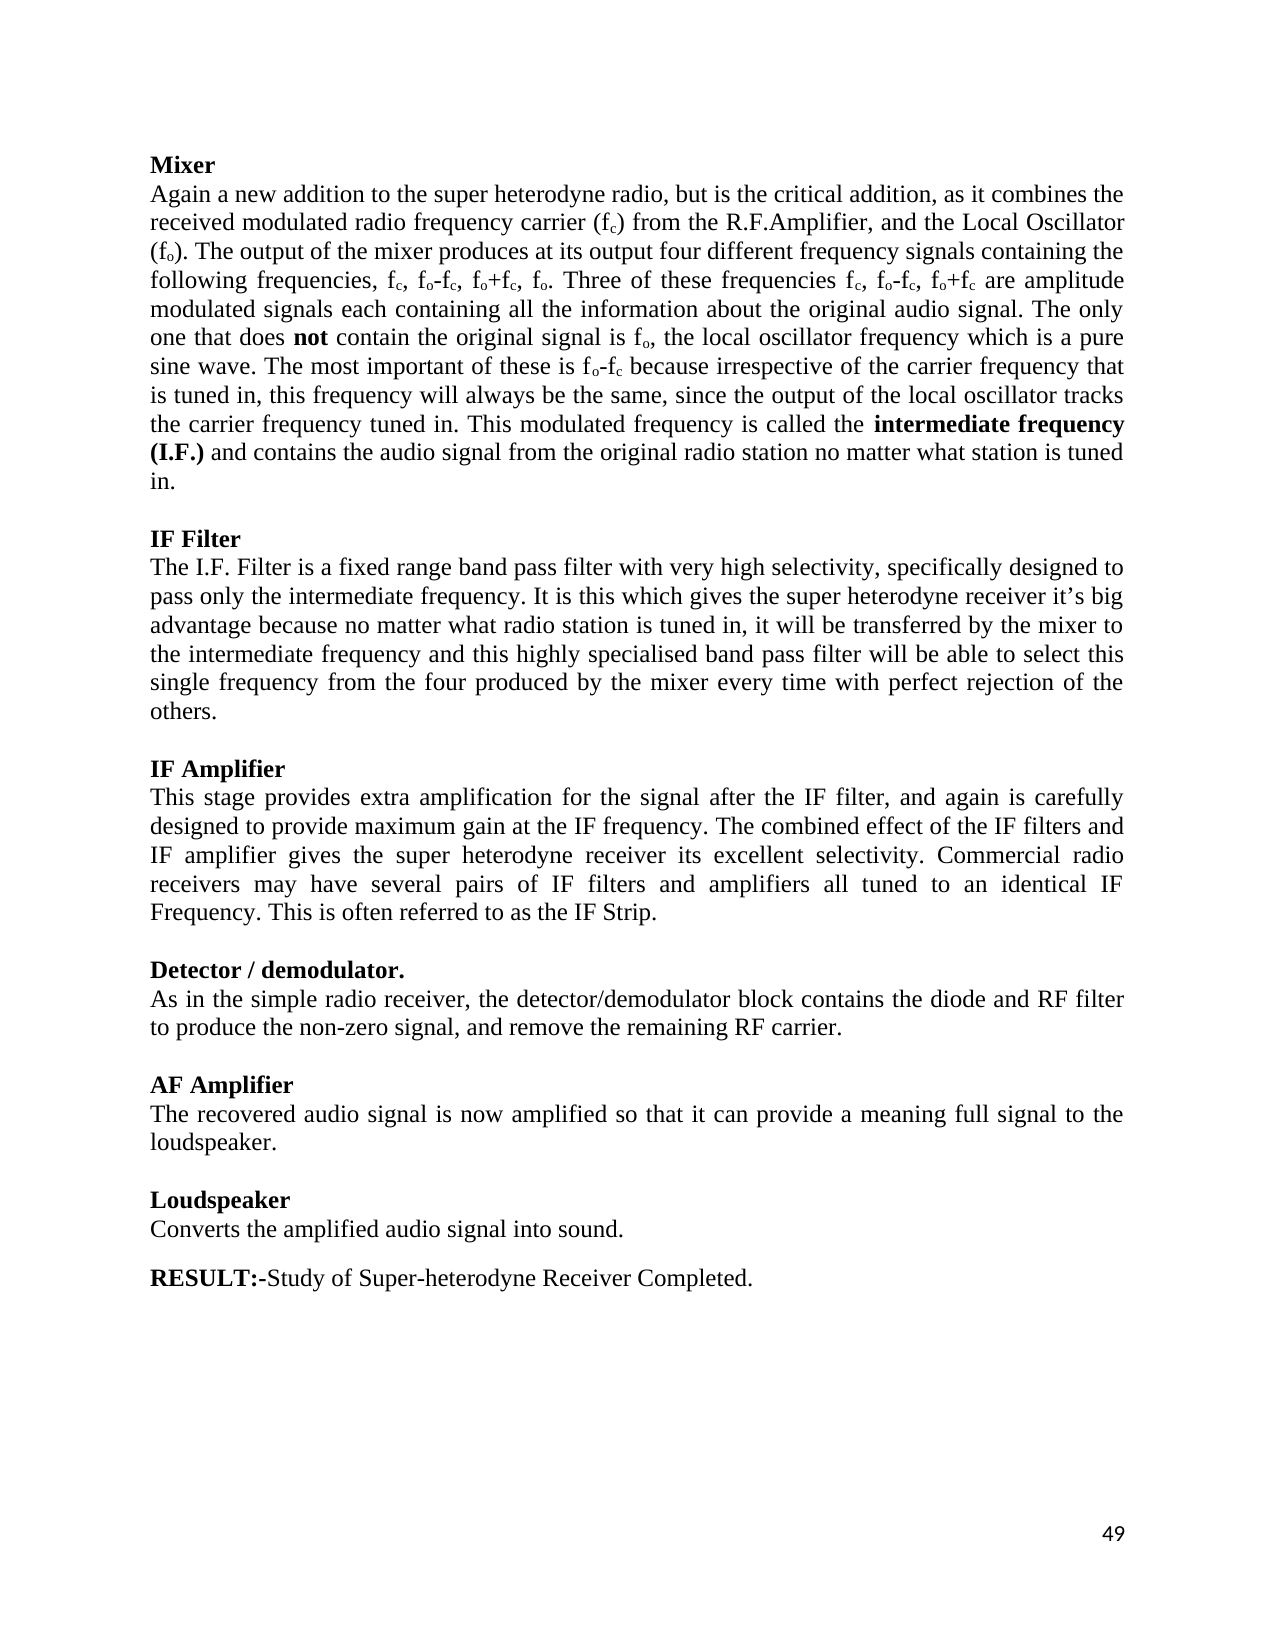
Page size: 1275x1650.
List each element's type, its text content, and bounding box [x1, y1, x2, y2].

text Again a new addition to the super heterodyne radio, but is the critical addition, as it combines the received modulated radio frequency carrier (fc) from the R.F.Amplifier, and the Local Oscillator (fo). The output of the mixer produces at its output four different frequency signals containing the following frequencies, fc, fo-fc, fo+fc, fo. Three of these frequencies fc, fo-fc, fo+fc are amplitude modulated signals each containing all the information about the original audio signal. The only one that does not contain the original signal is fo, the local oscillator frequency which is a pure sine wave. The most important of these is fo-fc because irrespective of the carrier frequency that is tuned in, this frequency will always be the same, since the output of the local oscillator tracks the carrier frequency tuned in. This modulated frequency is called the intermediate frequency (I.F.) and contains the audio signal from the original radio station no matter what station is tuned in. [150, 179, 1125, 495]
text Mixer [150, 150, 1125, 179]
text As in the simple radio receiver, the detector/demodulator block contains the diode and RF filter to produce the non-zero signal, and remove the remaining RF carrier. [150, 984, 1125, 1041]
text IF Amplifier [150, 754, 1125, 782]
text RESULT:-Study of Super-heterodyne Receiver Completed. [150, 1263, 1125, 1292]
text The I.F. Filter is a fixed range band pass filter with very high selectivity, specifically designed to pass only the intermediate frequency. It is this which gives the super heterodyne receiver it’s big advantage because no matter what radio station is tuned in, it will be transferred by the mixer to the intermediate frequency and this highly specialised band pass filter will be able to select this single frequency from the four produced by the mixer every time with perfect rejection of the others. [150, 552, 1125, 725]
text Detector / demodulator. [150, 955, 1125, 984]
text This stage provides extra amplification for the signal after the IF filter, and again is carefully designed to provide maximum gain at the IF frequency. The combined effect of the IF filters and IF amplifier gives the super heterodyne receiver its excellent selectivity. Commercial radio receivers may have several pairs of IF filters and amplifiers all tuned to an identical IF Frequency. This is often referred to as the IF Strip. [150, 782, 1125, 926]
text The recovered audio signal is now amplified so that it can provide a meaning full signal to the loudspeaker. [150, 1099, 1125, 1156]
text IF Filter [150, 524, 1125, 552]
text AF Amplifier [150, 1070, 1125, 1099]
text Converts the amplified audio signal into sound. [150, 1214, 1125, 1242]
text Loudspeaker [150, 1185, 1125, 1214]
